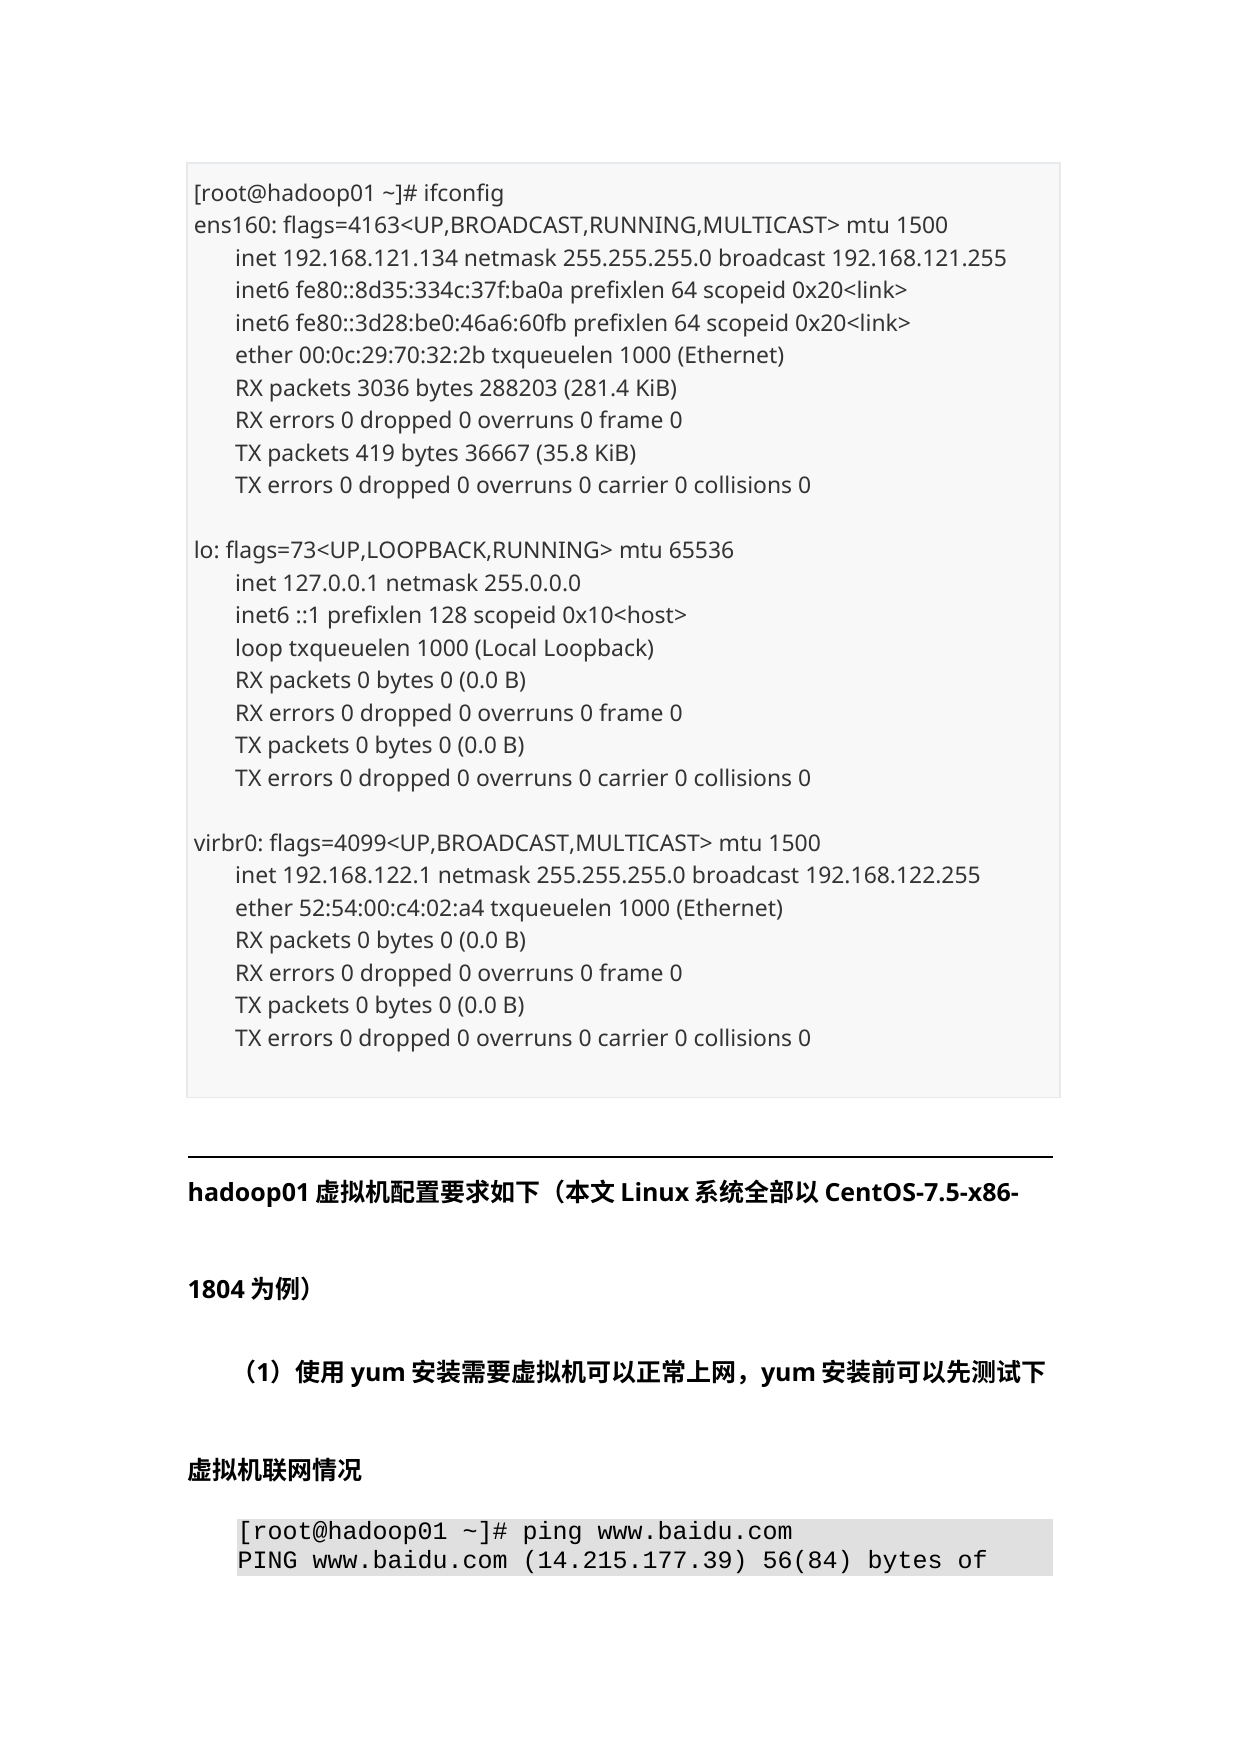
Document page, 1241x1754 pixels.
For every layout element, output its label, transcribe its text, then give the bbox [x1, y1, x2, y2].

text [root@hadoop01 ~]# ping www.baidu.com [237, 1519, 1053, 1547]
text （1）使用yum安装需要虚拟机可以正常上网，yum安装前可以先测试下虚拟机联网情况 [187, 1338, 1053, 1501]
text [root@hadoop01 ~]# ifconfig ens160: flags=4163<UP,BROADCAST,RUNNING,MULTICAST> mtu 1500 inet 192.168.121.134 netmask 255.255.255.0 broadcast 192.168.121.255 inet6 fe80::8d35:334c:37f:ba0a prefixlen 64 scopeid 0x20<link> inet6 fe80::3d28:be0:46a6:60fb prefixlen 64 scopeid 0x20<link> ether 00:0c:29:70:32:2b txqueuelen 1000 (Ethernet) RX packets 3036 bytes 288203 (281.4 KiB) RX errors 0 dropped 0 overruns 0 frame 0 TX packets 419 bytes 36667 (35.8 KiB) TX errors 0 dropped 0 overruns 0 carrier 0 collisions 0 ​ lo: flags=73<UP,LOOPBACK,RUNNING> mtu 65536 inet 127.0.0.1 netmask 255.0.0.0 inet6 ::1 prefixlen 128 scopeid 0x10<host> loop txqueuelen 1000 (Local Loopback) RX packets 0 bytes 0 (0.0 B) RX errors 0 dropped 0 overruns 0 frame 0 TX packets 0 bytes 0 (0.0 B) TX errors 0 dropped 0 overruns 0 carrier 0 collisions 0 ​ virbr0: flags=4099<UP,BROADCAST,MULTICAST> mtu 1500 inet 192.168.122.1 netmask 255.255.255.0 broadcast 192.168.122.255 ether 52:54:00:c4:02:a4 txqueuelen 1000 (Ethernet) RX packets 0 bytes 0 (0.0 B) RX errors 0 dropped 0 overruns 0 frame 0 TX packets 0 bytes 0 (0.0 B) TX errors 0 dropped 0 overruns 0 carrier 0 collisions 0 ​ [188, 164, 1059, 1097]
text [237, 1547, 1053, 1576]
text hadoop01虚拟机配置要求如下（本文Linux系统全部以CentOS-7.5-x86-1804为例） [187, 1158, 1053, 1320]
